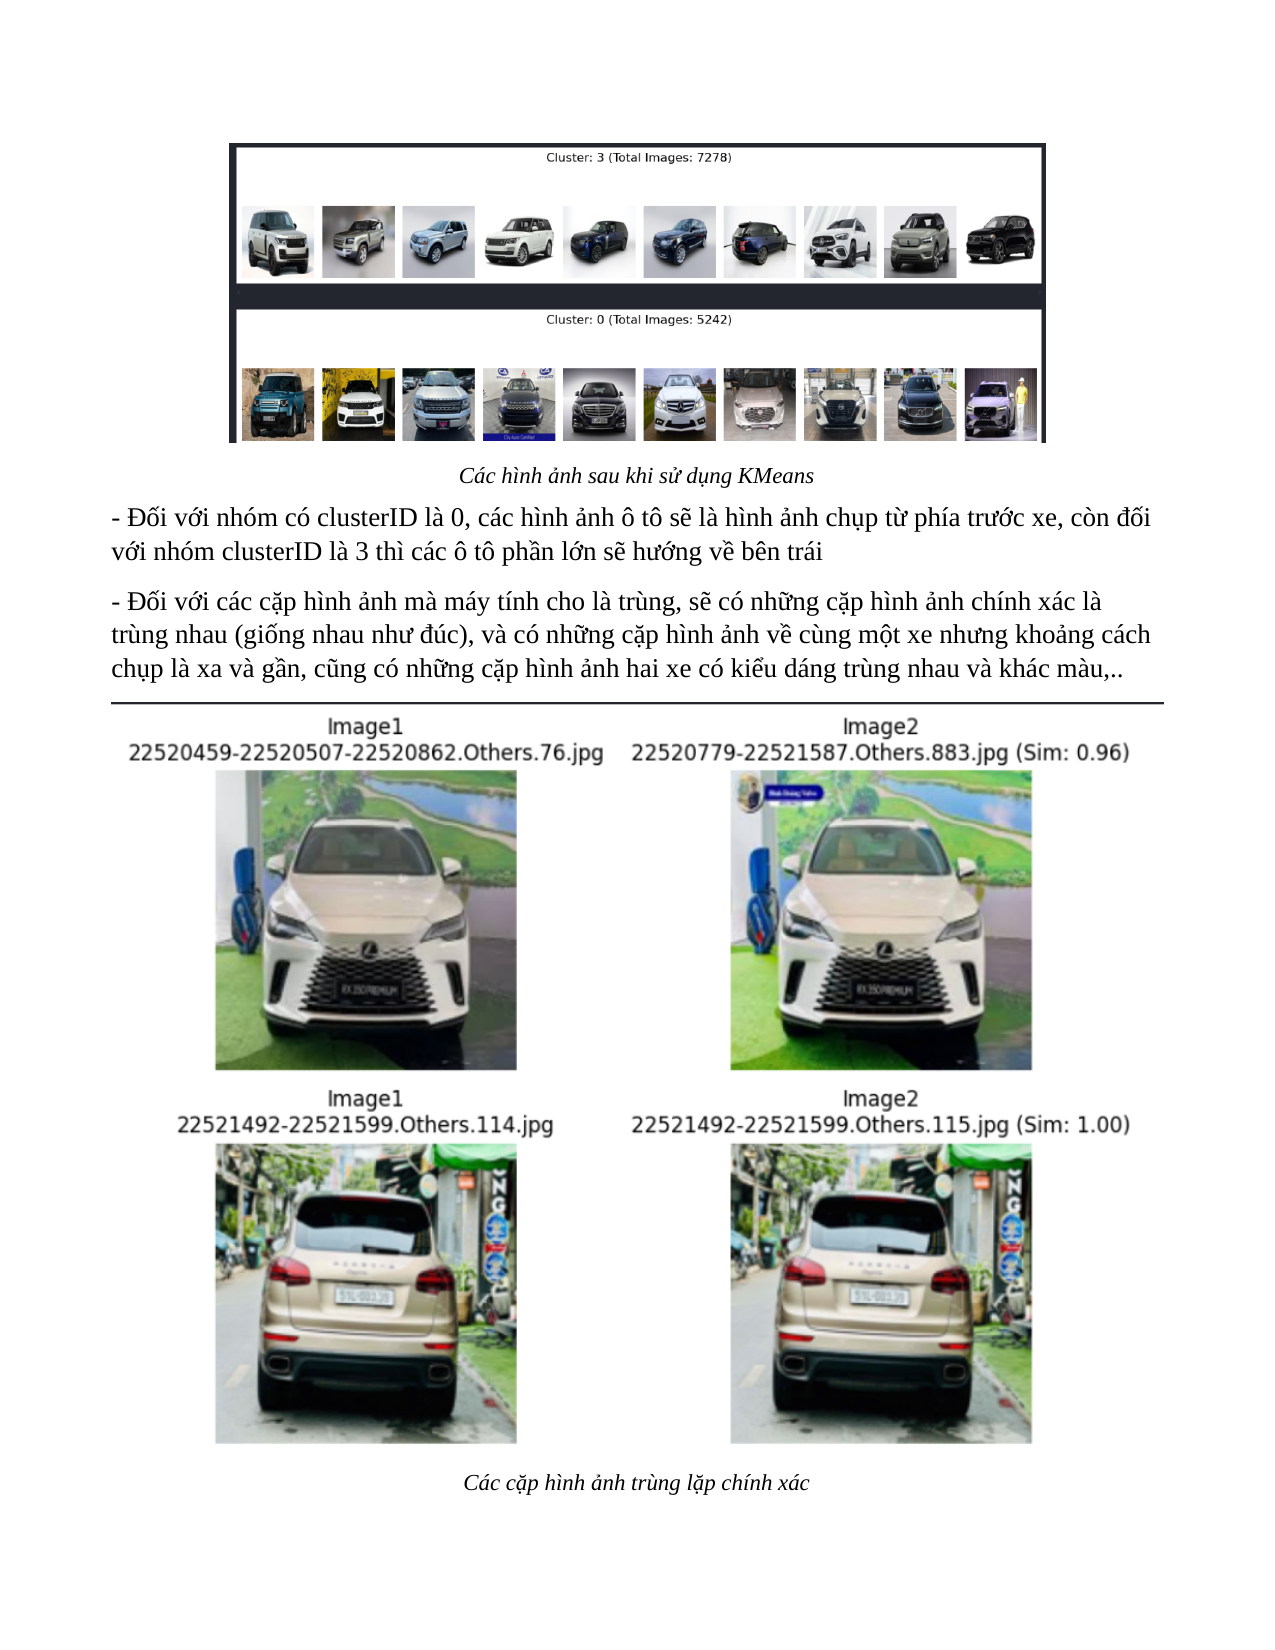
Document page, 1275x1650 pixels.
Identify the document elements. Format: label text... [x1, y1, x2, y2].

text - Đối với các cặp hình ảnh mà máy tính cho là trùng, sẽ có những cặp hình ảnh chính xác là trùng nhau (giống nhau như đúc), và có những cặp hình ảnh về cùng một xe nhưng khoảng cách chụp là xa và gần, cũng có những cặp hình ảnh hai xe có kiểu dáng trùng nhau và khác màu,.. [111, 585, 1164, 683]
picture [111, 702, 1164, 1450]
picture [229, 143, 1046, 443]
text Các hình ảnh sau khi sử dụng KMeans [111, 462, 1164, 488]
text Các cặp hình ảnh trùng lặp chính xác [111, 1469, 1164, 1495]
text - Đối với nhóm có clusterID là 0, các hình ảnh ô tô sẽ là hình ảnh chụp từ phía trước xe, còn đối với nhóm clusterID là 3 thì các ô tô phần lớn sẽ hướng về bên trái [111, 501, 1164, 566]
